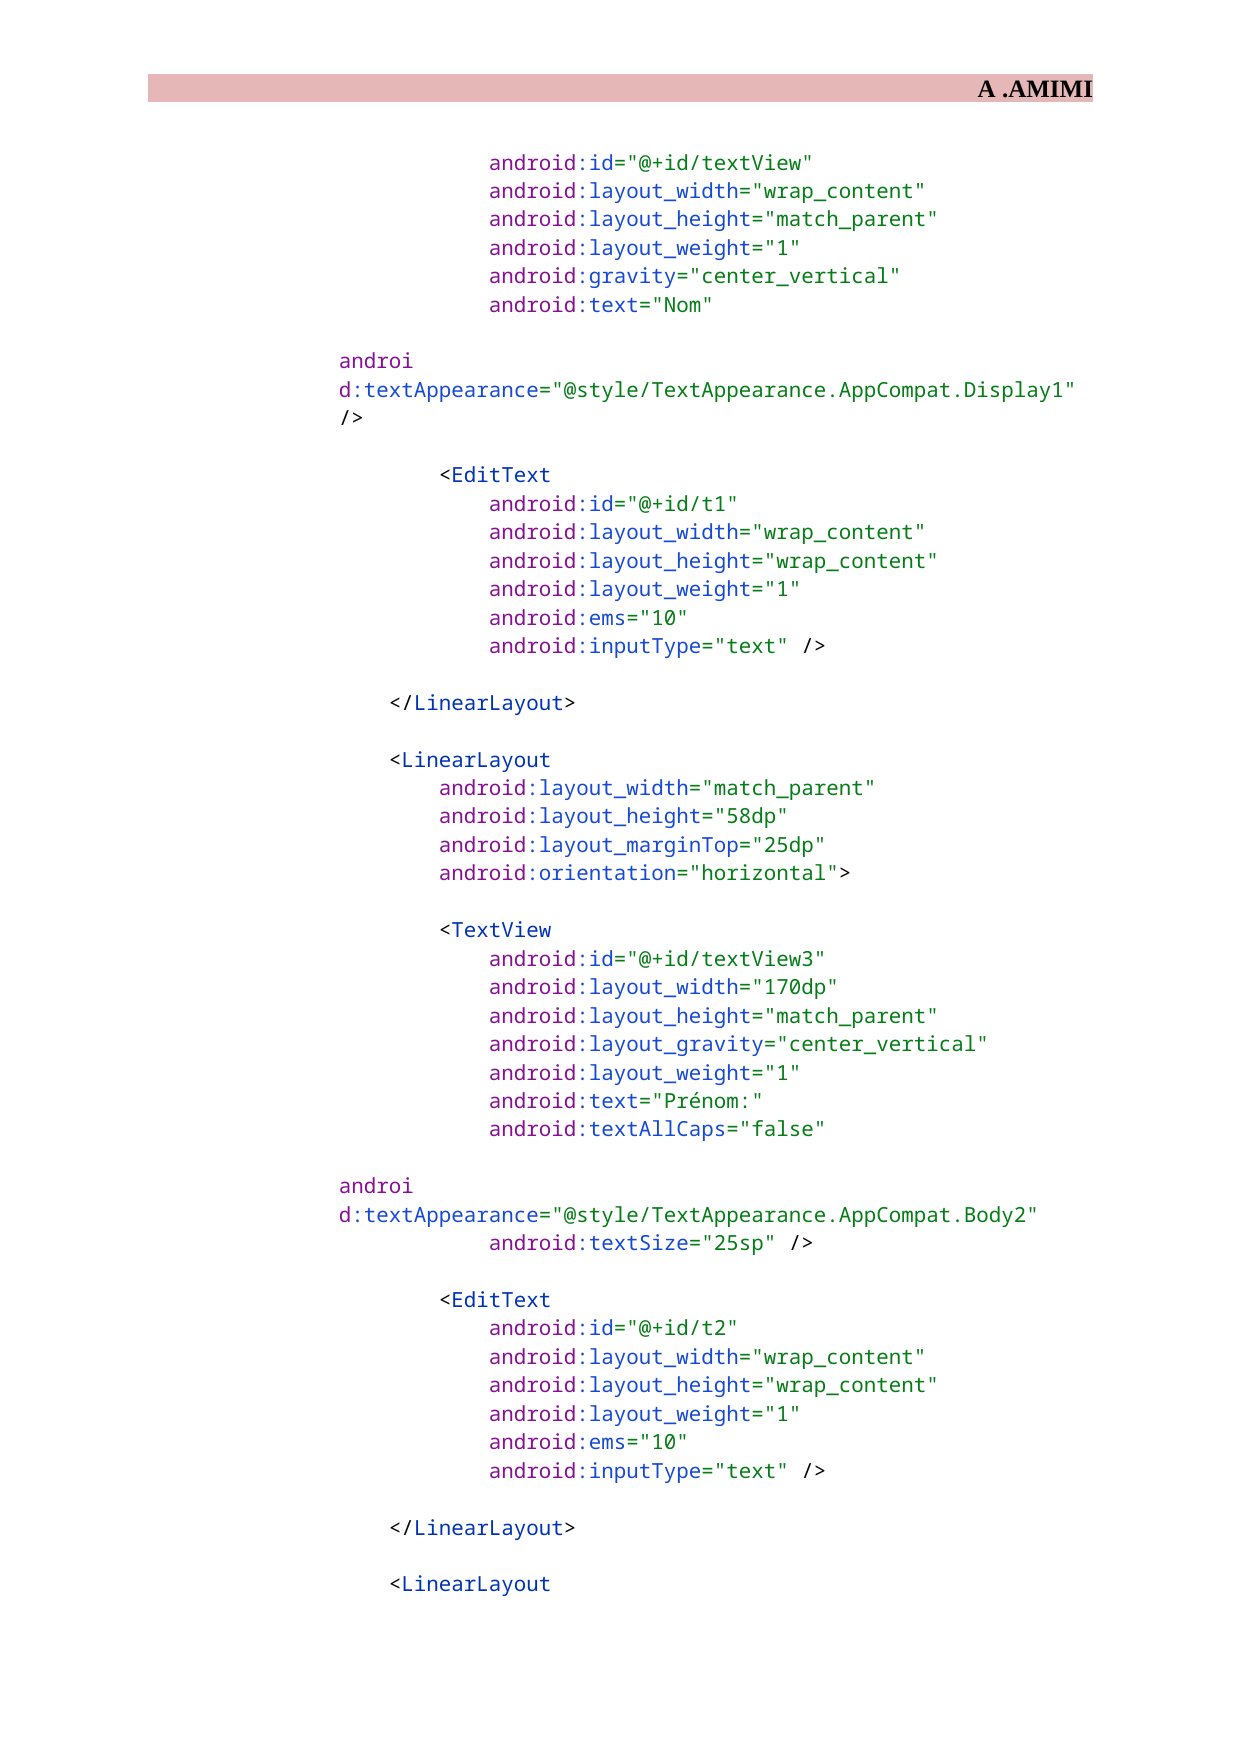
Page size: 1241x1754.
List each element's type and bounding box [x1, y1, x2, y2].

text [338, 148, 1093, 1598]
